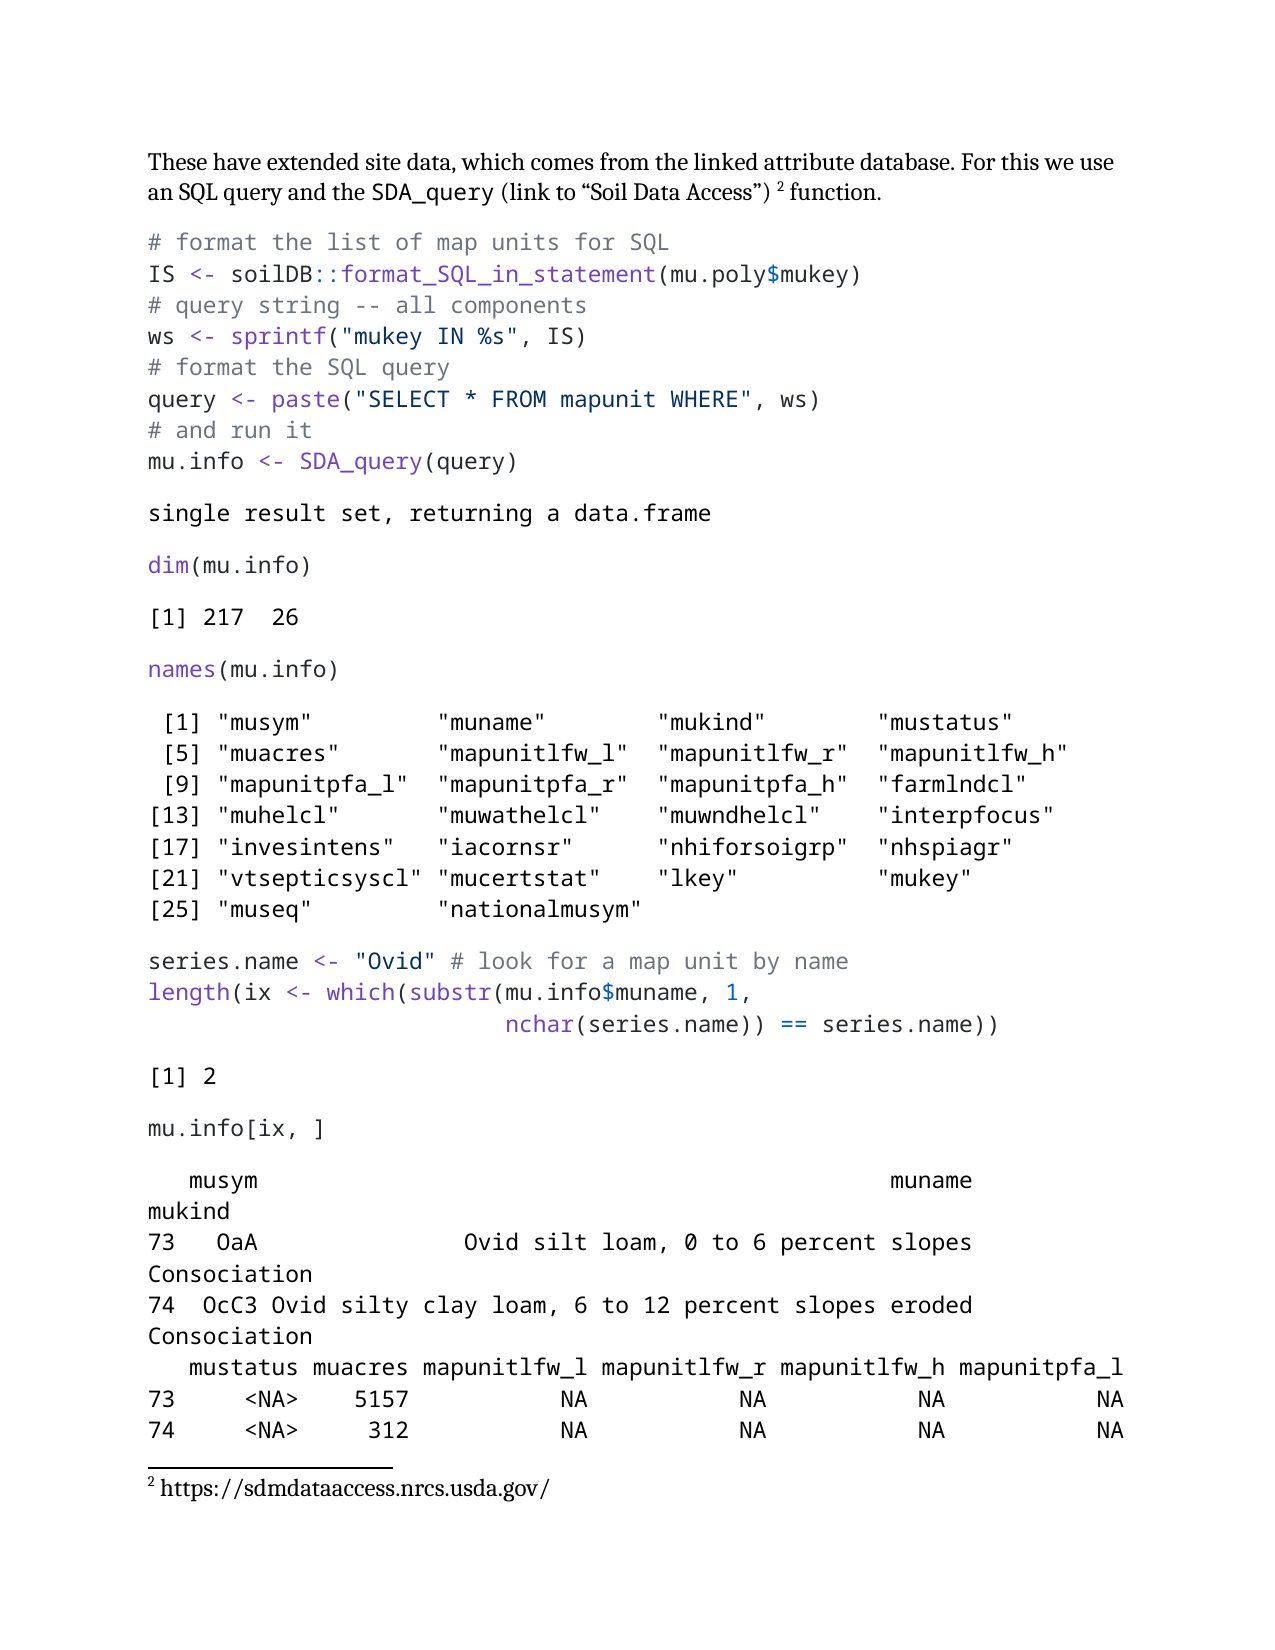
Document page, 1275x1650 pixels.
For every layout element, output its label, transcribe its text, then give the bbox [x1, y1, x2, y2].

text names(mu.info) [148, 653, 1127, 685]
text [1] 217 26 [148, 601, 1127, 633]
text dim(mu.info) [148, 549, 1127, 581]
text series.name <- "Ovid" # look for a map unit by name length(ix <- which(substr(mu.info$muname, 1, nchar(series.name)) == series.name)) [148, 945, 1127, 1039]
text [148, 1164, 1127, 1445]
text [1] 2 [148, 1060, 1127, 1091]
text These have extended site data, which comes from the linked attribute database. For this we use an SQL query and the SDA_query (link to “Soil Data Access”) function. [148, 148, 1127, 208]
text mu.info[ix, ] [148, 1112, 1127, 1143]
text [1] "musym" "muname" "mukind" "mustatus" [5] "muacres" "mapunitlfw_l" "mapunitlfw_r" "mapunitlfw_h" [9] "mapunitpfa_l" "mapunitpfa_r" "mapunitpfa_h" "farmlndcl" [13] "muhelcl" "muwathelcl" "muwndhelcl" "interpfocus" [17] "invesintens" "iacornsr" "nhiforsoigrp" "nhspiagr" [21] "vtsepticsyscl" "mucertstat" "lkey" "mukey" [25] "museq" "nationalmusym" [148, 706, 1127, 924]
text # format the list of map units for SQL IS <- soilDB::format_SQL_in_statement(mu.poly$mukey) # query string -- all components ws <- sprintf("mukey IN %s", IS) # format the SQL query query <- paste("SELECT * FROM mapunit WHERE", ws) # and run it mu.info <- SDA_query(query) [148, 226, 1127, 476]
text single result set, returning a data.frame [148, 497, 1127, 528]
